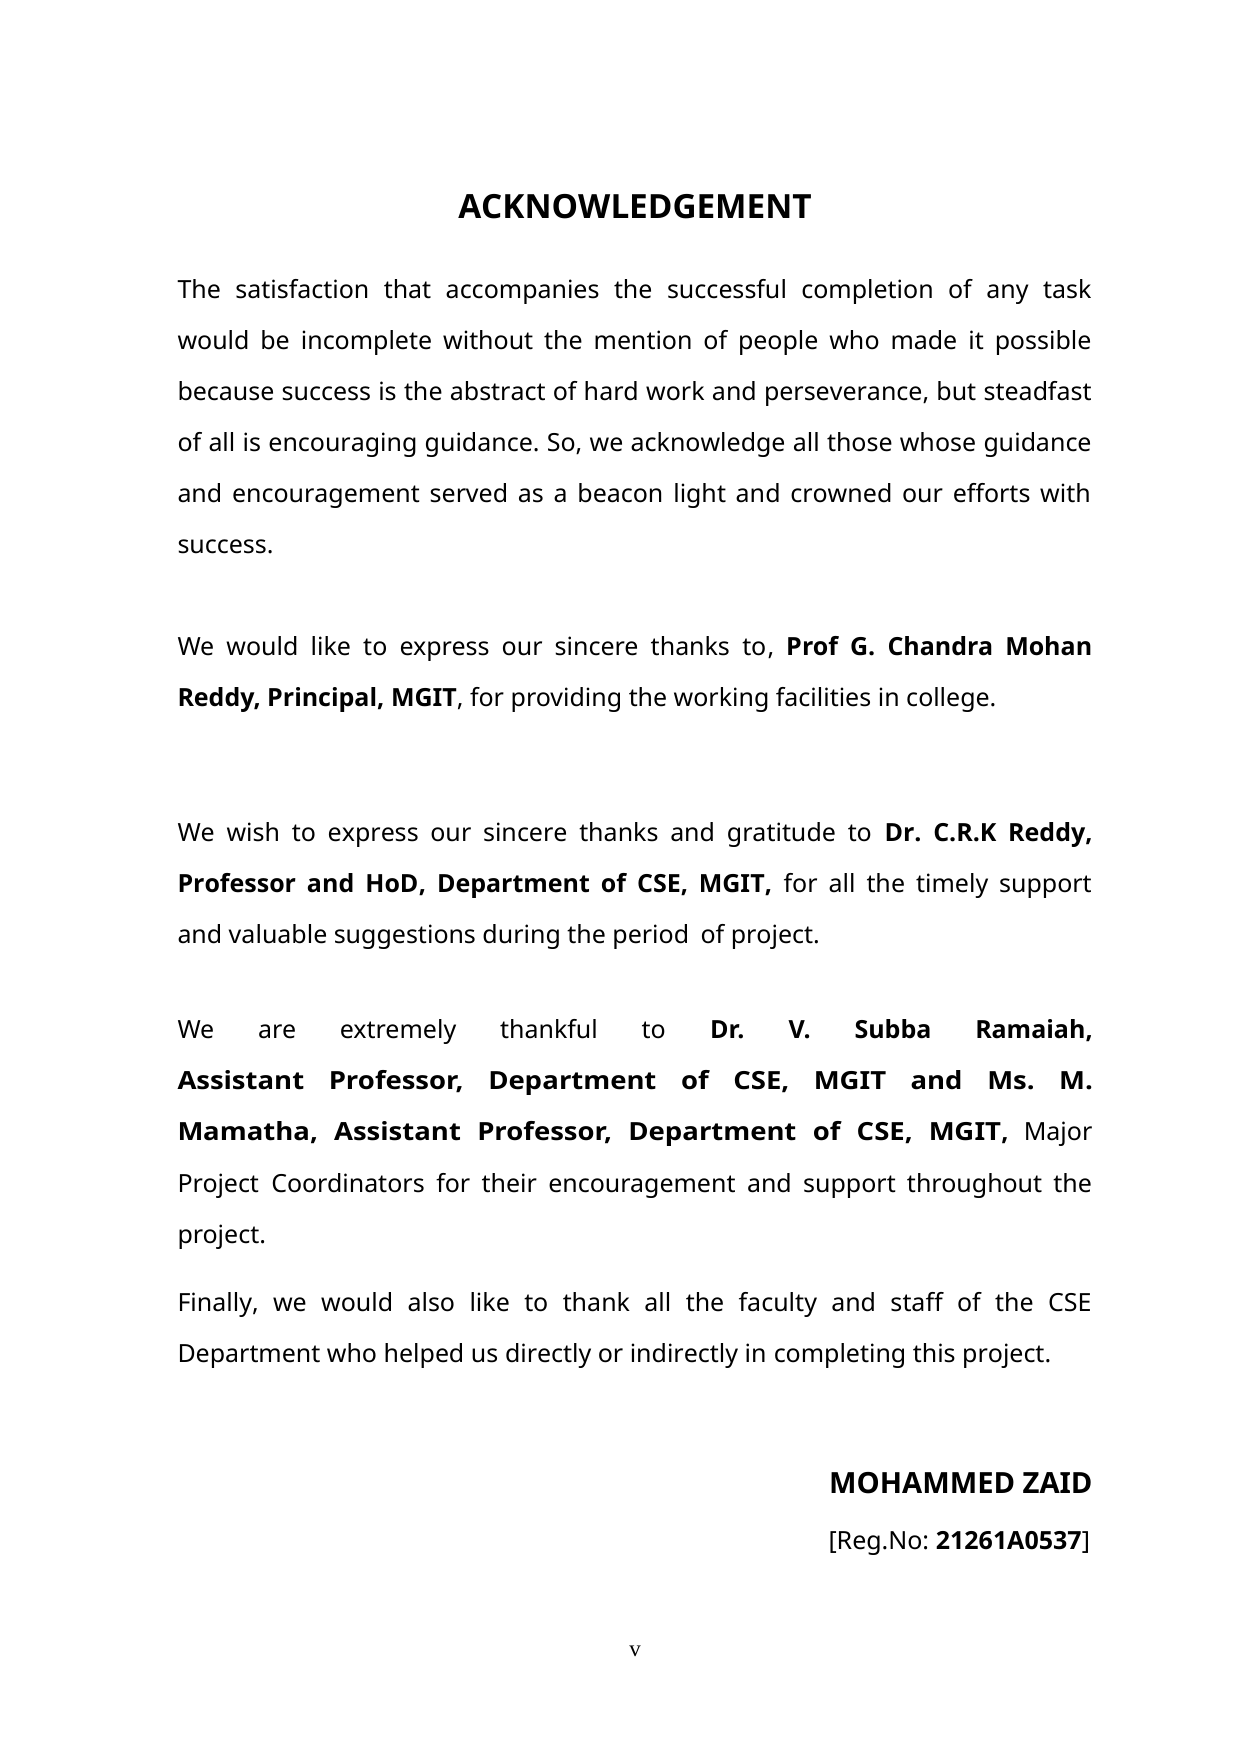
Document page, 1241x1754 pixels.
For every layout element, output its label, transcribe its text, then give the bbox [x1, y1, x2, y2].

text We wish to express our sincere thanks and gratitude to Dr. C.R.K Reddy, Professor and HoD, Department of CSE, MGIT, for all the timely support and valuable suggestions during the period of project. [177, 815, 1092, 951]
text We are extremely thankful to Dr. V. Subba Ramaiah, Assistant Professor, Department of CSE, MGIT and Ms. M. Mamatha, Assistant Professor, Department of CSE, MGIT, Major Project Coordinators for their encouragement and support throughout the project. [177, 1011, 1092, 1251]
subtitle ACKNOWLEDGEMENT [177, 183, 1092, 229]
text MOHAMMED ZAID [177, 1463, 1092, 1502]
text We would like to express our sincere thanks to, Prof G. Chandra Mohan Reddy, Principal, MGIT, for providing the working facilities in college. [177, 628, 1092, 714]
text Finally, we would also like to thank all the faculty and staff of the CSE Department who helped us directly or indirectly in completing this project. [177, 1284, 1092, 1369]
text [Reg.No: 21261A0537] [177, 1522, 1090, 1556]
text The satisfaction that accompanies the successful completion of any task would be incomplete without the mention of people who made it possible because success is the abstract of hard work and perseverance, but steadfast of all is encouraging guidance. So, we acknowledge all those whose guidance and encouragement served as a beacon light and crowned our efforts with success. [177, 271, 1092, 561]
